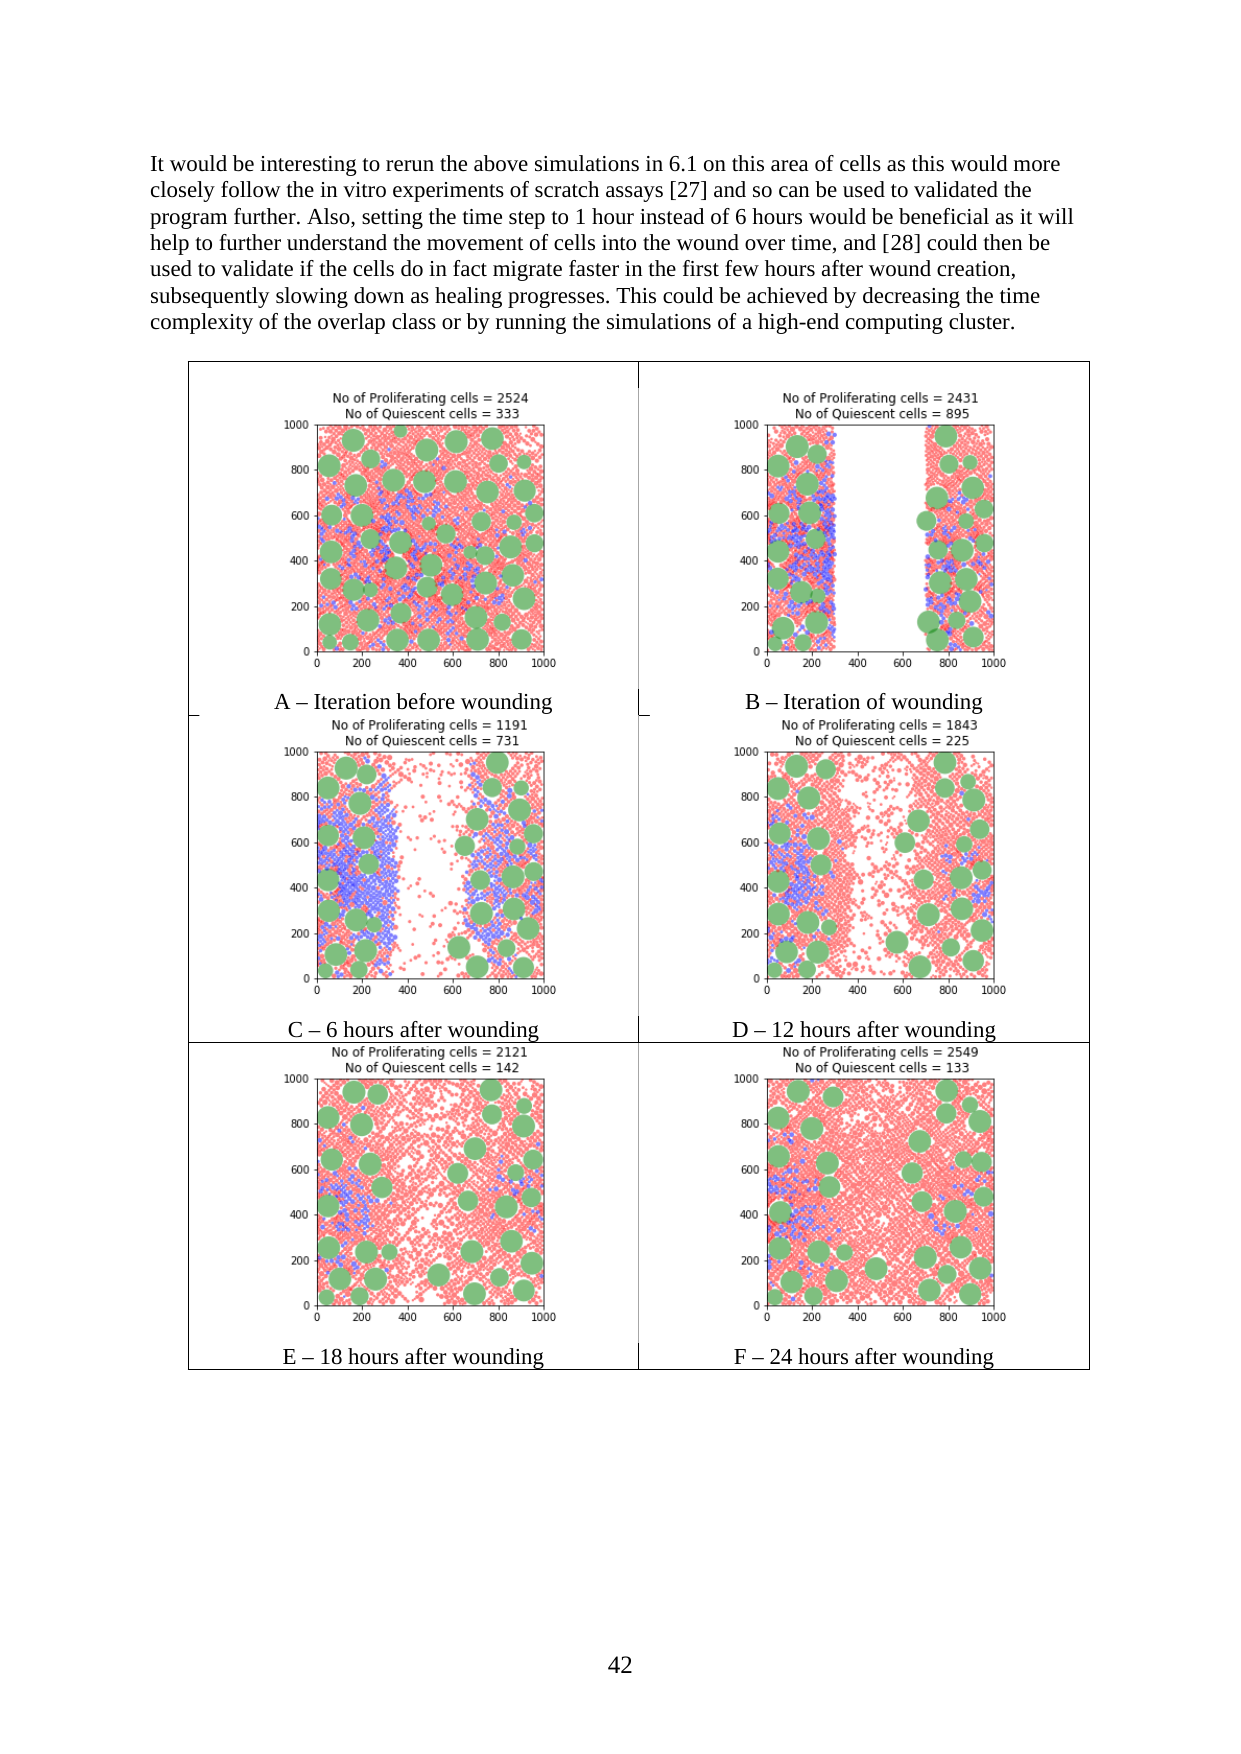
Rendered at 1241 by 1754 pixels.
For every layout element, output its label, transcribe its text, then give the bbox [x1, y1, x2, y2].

picture [199, 388, 639, 689]
text It would be interesting to rerun the above simulations in 6.1 on this area of cells as this would more closely follow the in vitro experiments of scratch assays [27] and so can be used to validated the program further. Also, setting the time step to 1 hour instead of 6 hours would be beneficial as it will help to further understand the movement of cells into the wound over time, and [28] could then be used to validate if the cells do in fact migrate faster in the first few hours after wound creation, subsequently slowing down as healing progresses. This could be achieved by decreasing the time complexity of the overlap class or by running the simulations of a high-end computing cluster. [150, 150, 1090, 334]
table_header B – Iteration of wounding [639, 362, 1089, 714]
table_header A – Iteration before wounding [189, 362, 638, 714]
table_cell F – 24 hours after wounding [639, 1043, 1089, 1369]
picture [649, 1043, 1089, 1343]
table_cell D – 12 hours after wounding [639, 716, 1089, 1042]
picture [649, 715, 1089, 1016]
table_cell C – 6 hours after wounding [189, 716, 638, 1042]
picture [649, 388, 1089, 689]
picture [199, 715, 639, 1016]
picture [199, 1043, 639, 1343]
table_cell E – 18 hours after wounding [189, 1043, 638, 1369]
